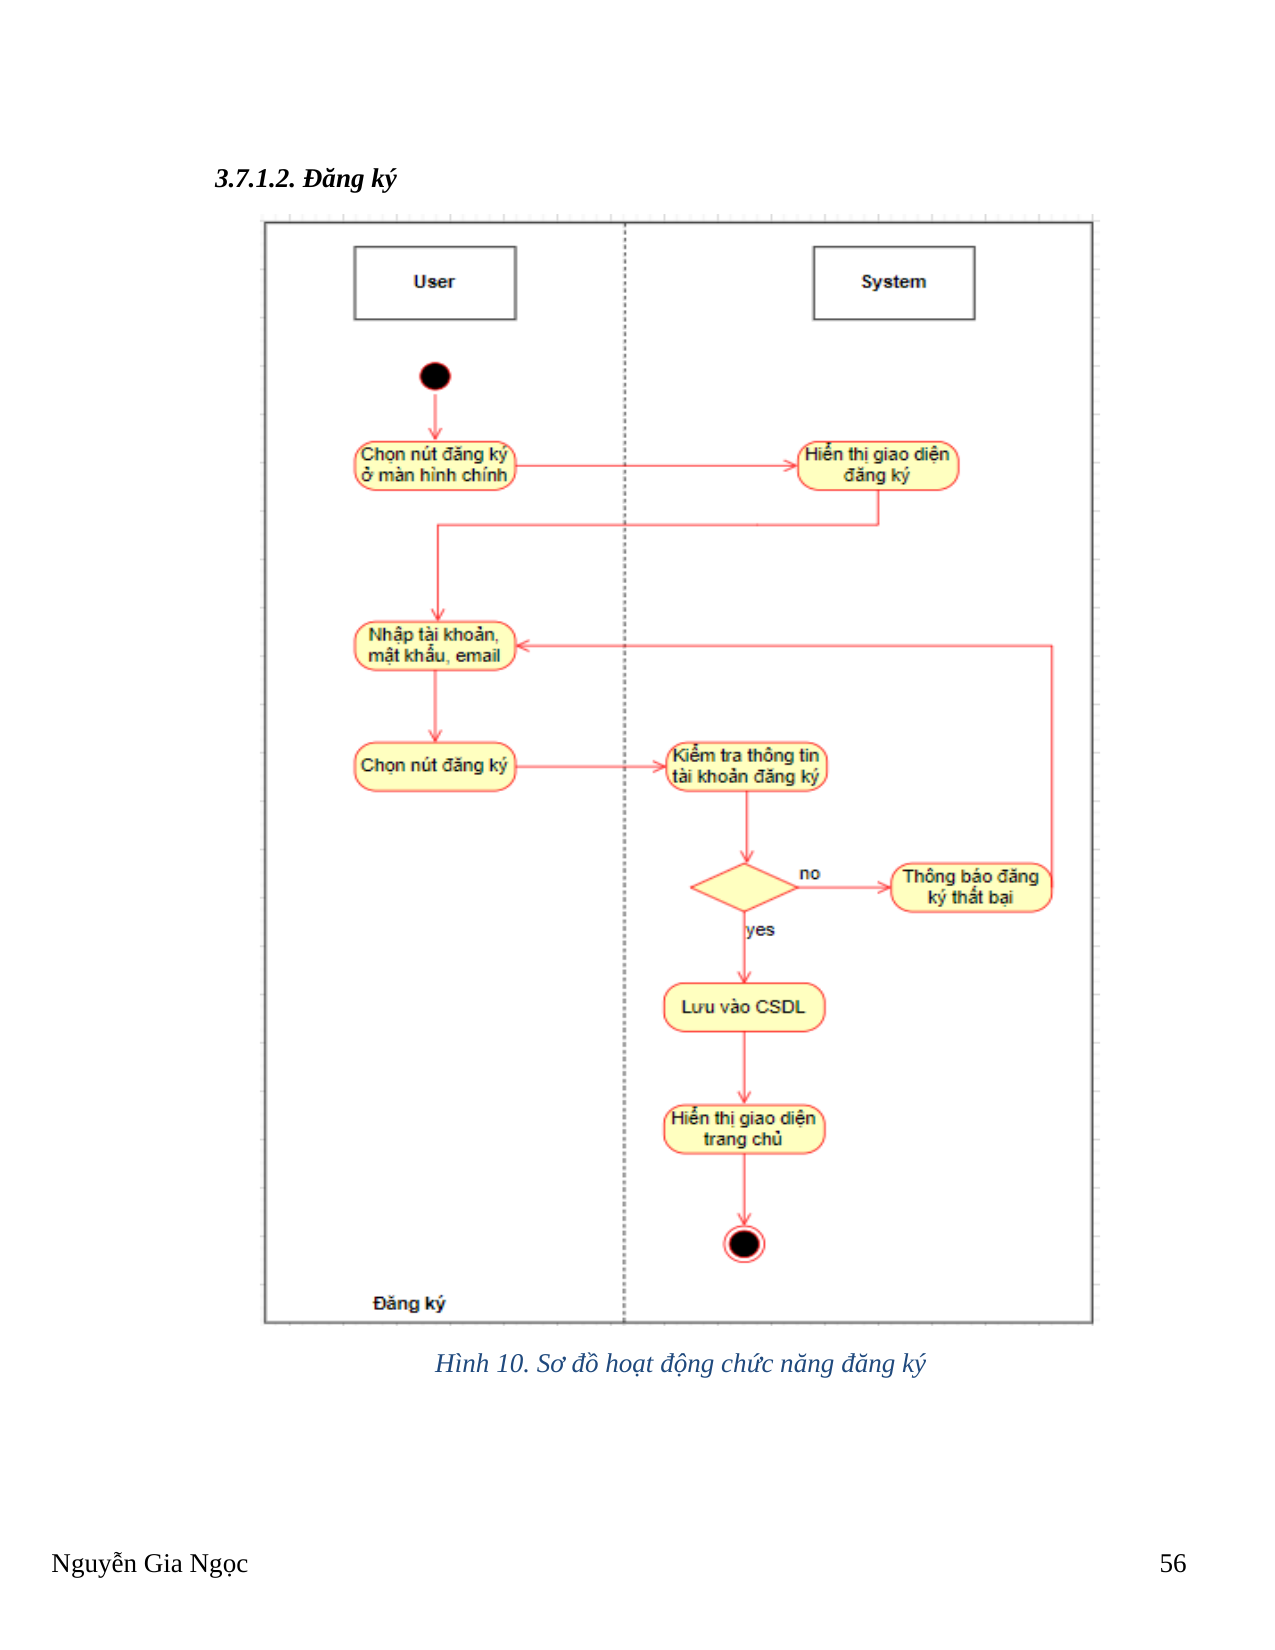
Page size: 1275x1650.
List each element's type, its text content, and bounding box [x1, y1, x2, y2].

text Hình 10. Sơ đồ hoạt động chức năng đăng ký [177, 1347, 1186, 1378]
text Đăng ký [177, 162, 1186, 193]
picture [259, 214, 1100, 1326]
